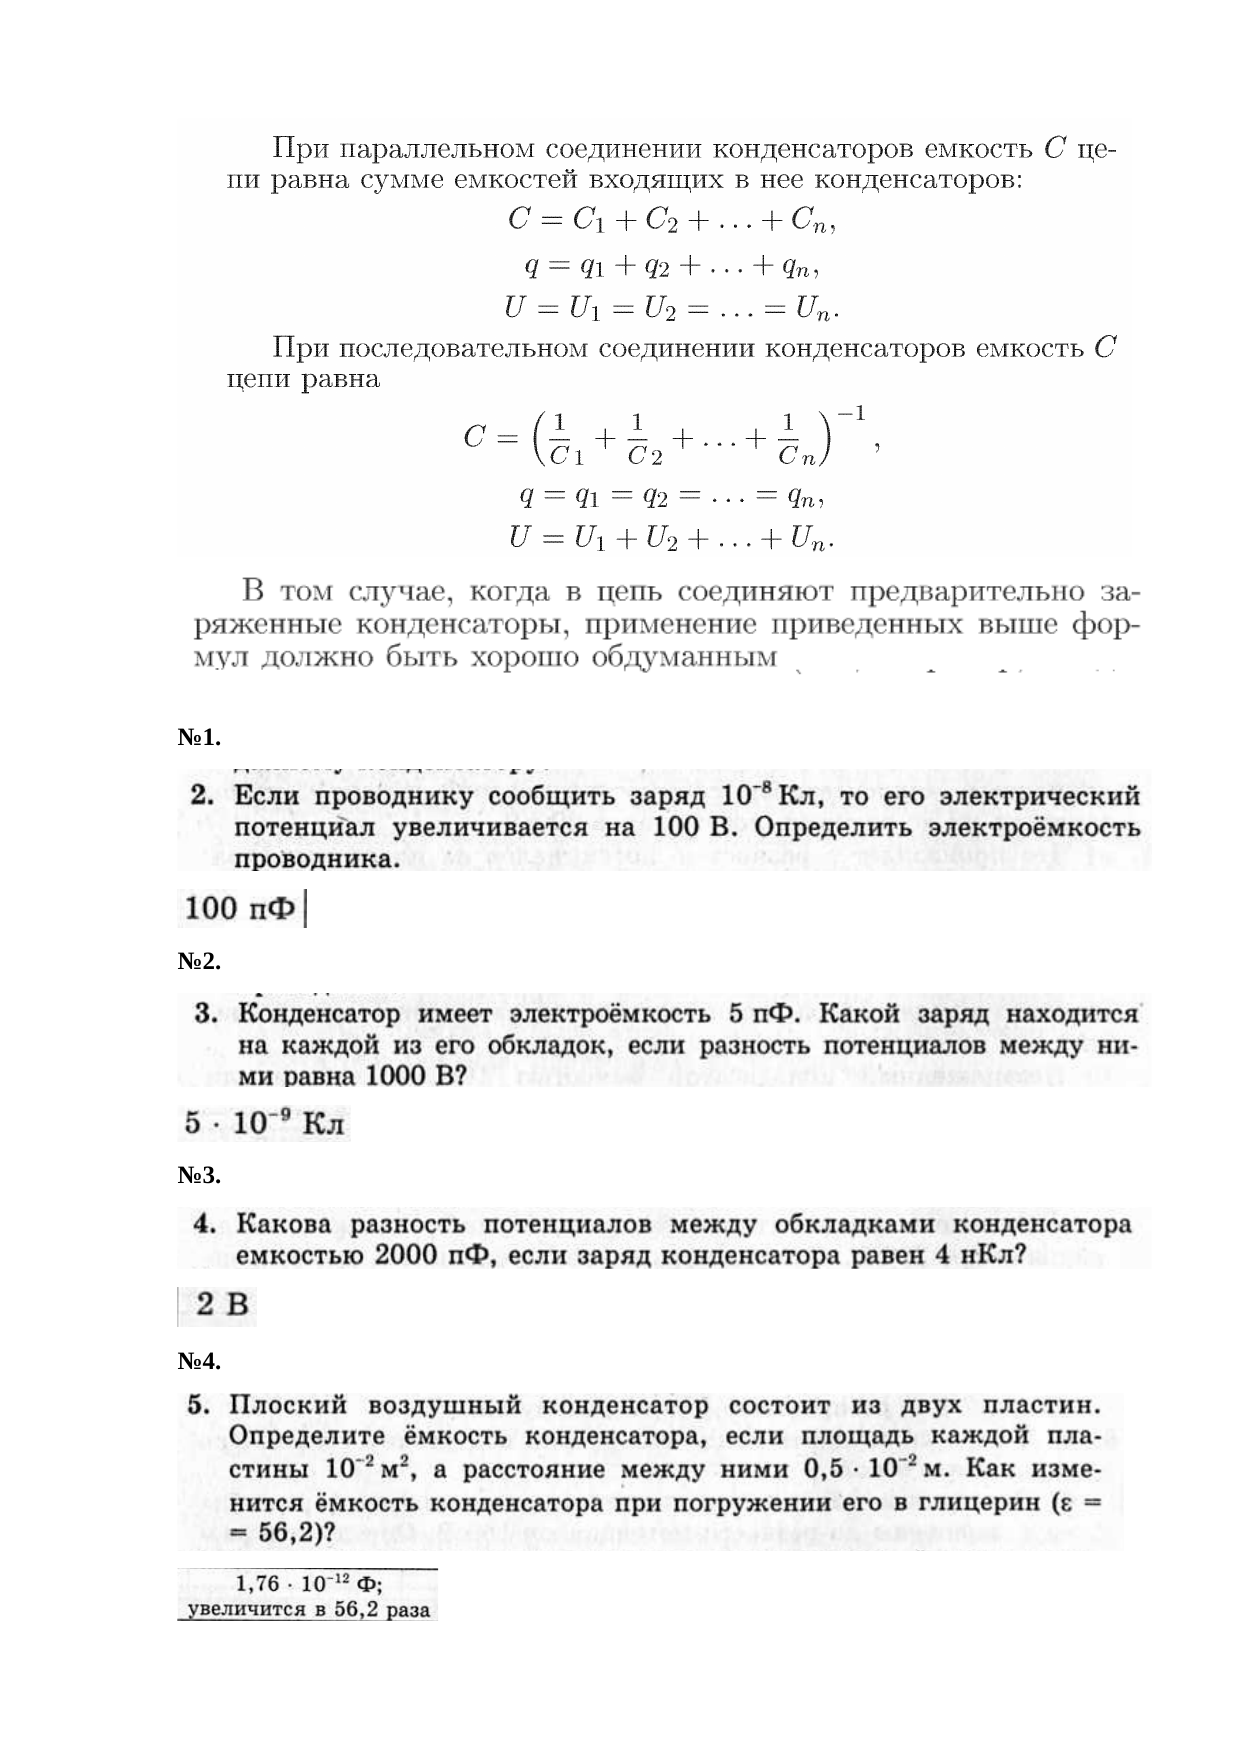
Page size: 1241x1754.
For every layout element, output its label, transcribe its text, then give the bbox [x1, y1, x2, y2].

text №1. [177, 722, 1152, 750]
text №4. [177, 1346, 1152, 1374]
text №3. [177, 1160, 1152, 1189]
text №2. [177, 946, 1152, 975]
picture [177, 575, 1152, 703]
picture [177, 118, 1132, 557]
